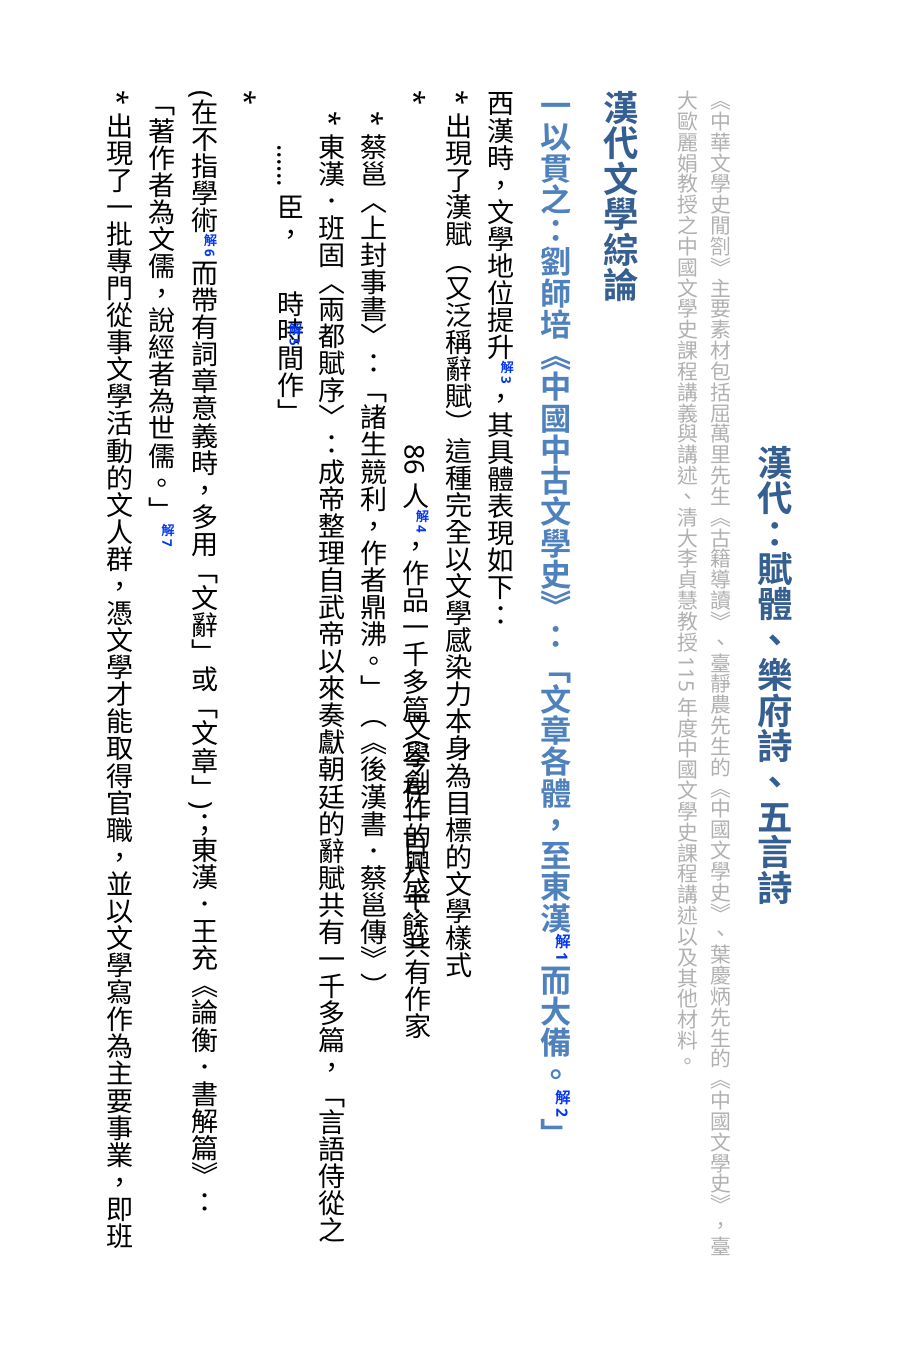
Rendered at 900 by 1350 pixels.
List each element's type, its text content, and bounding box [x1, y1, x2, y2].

subtitle 漢代：賦體、樂府詩、五言詩 [749, 90, 797, 1260]
text 《中華文學史閒劄》主要素材包括屈萬里先生《古籍導讀》、臺靜農先生的《中國文學史》、葉慶炳先生的《中國文學史》，臺大歐麗娟教授之中國文學史課程講義與講述、清大李貞慧教授115年度中國文學史課程講述以及其他材料。 [673, 90, 734, 1260]
subtitle 一以貫之：劉師培《中國中古文學史》：「文章各體，至東漢解1而大備。解2」 [533, 90, 576, 1260]
subtitle 漢代文學綜論 [595, 90, 643, 1260]
